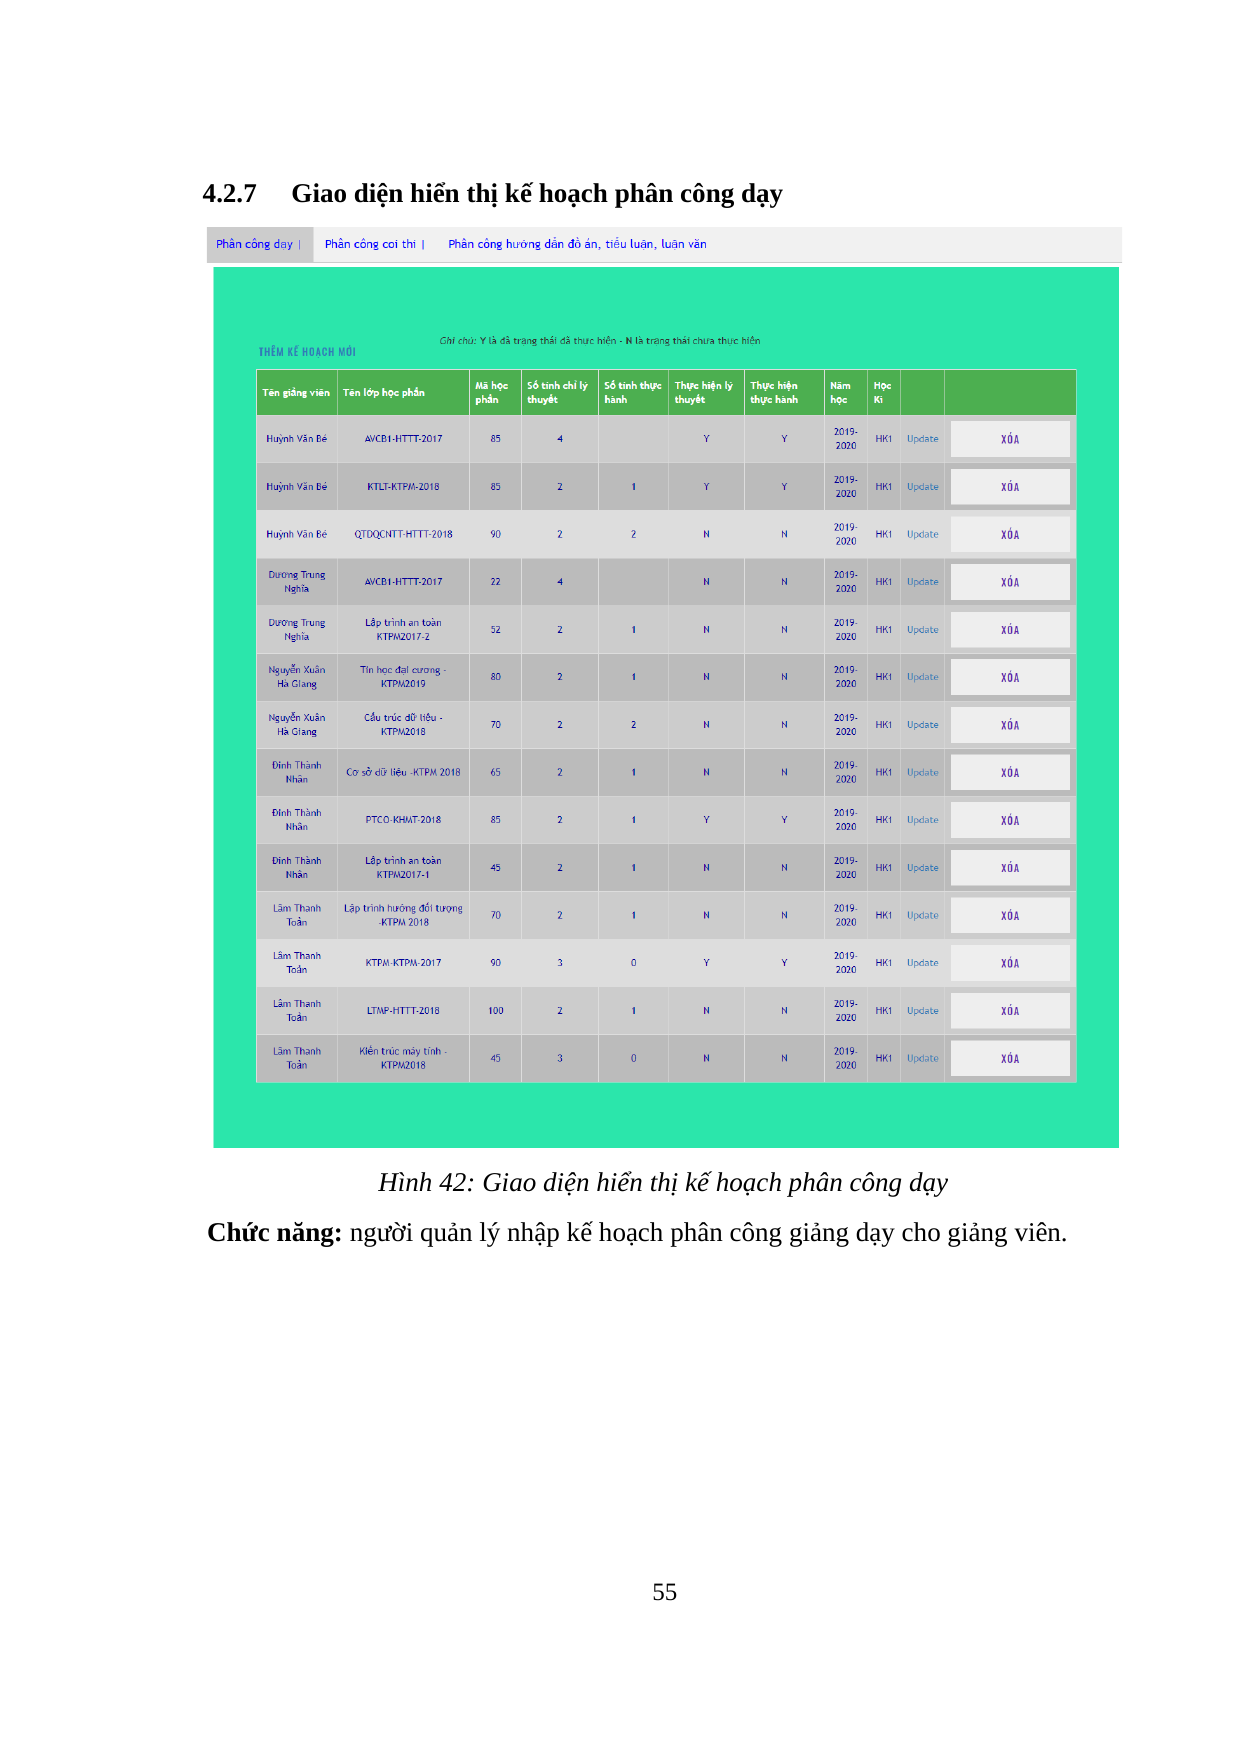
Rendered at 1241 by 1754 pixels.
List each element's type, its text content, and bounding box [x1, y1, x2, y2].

text Chức năng: người quản lý nhập kế hoạch phân công giảng dạy cho giảng viên. [207, 1216, 1122, 1247]
text Hình 42: Giao diện hiển thị kế hoạch phân công dạy [207, 1166, 1122, 1197]
picture [206, 227, 1123, 1148]
subtitle Giao diện hiển thị kế hoạch phân công dạy [202, 177, 1122, 208]
